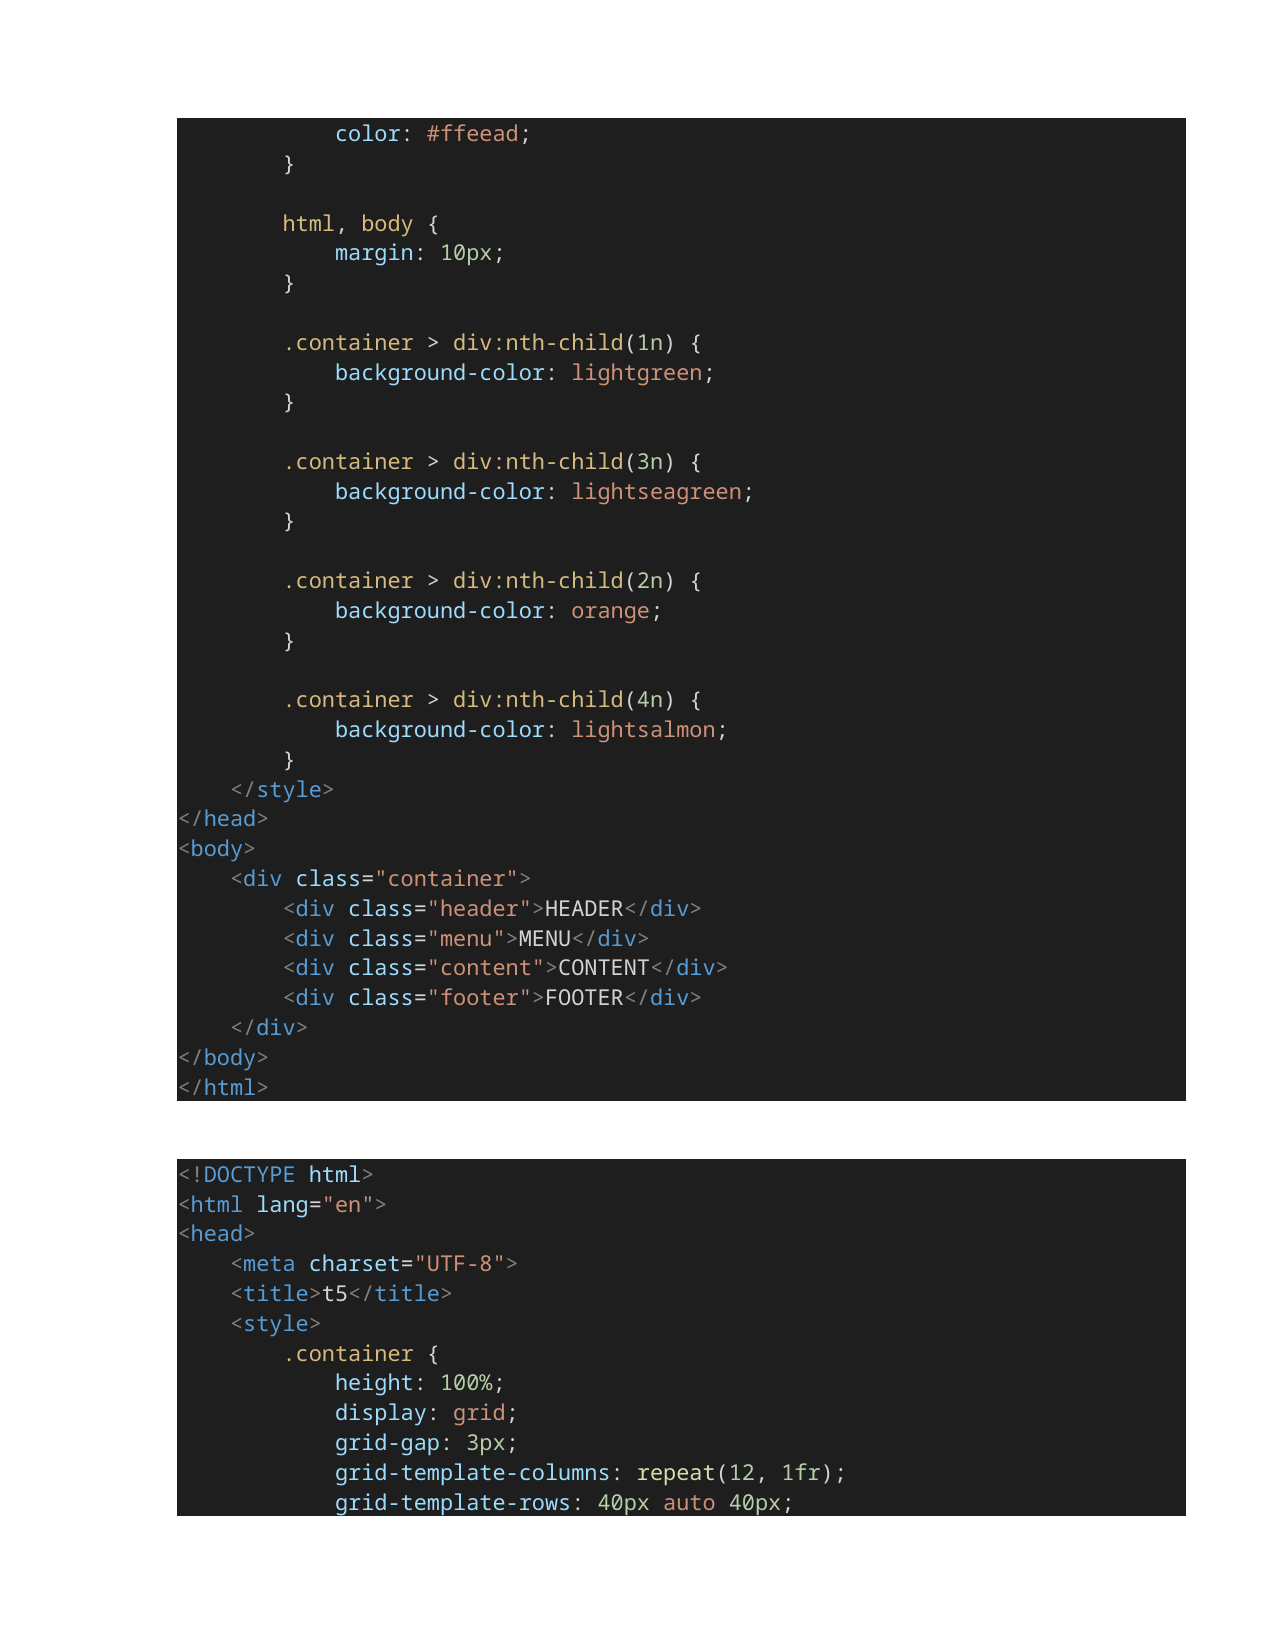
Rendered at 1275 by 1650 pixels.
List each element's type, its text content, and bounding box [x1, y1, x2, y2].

text <head> [177, 1218, 1186, 1248]
text <body> [177, 833, 1186, 863]
text } [177, 148, 1186, 178]
text <div class="footer">FOOTER</div> [177, 982, 1186, 1012]
text </head> [177, 803, 1186, 833]
text background-color: lightsalmon; [177, 714, 1186, 744]
text <div class="menu">MENU</div> [177, 922, 1186, 952]
text <meta charset="UTF-8"> [177, 1248, 1186, 1278]
text background-color: lightseagreen; [177, 476, 1186, 505]
text .container > div:nth-child(2n) { [177, 565, 1186, 595]
text <div class="container"> [177, 863, 1186, 893]
text display: grid; [177, 1397, 1186, 1427]
text background-color: lightgreen; [177, 356, 1186, 386]
text } [177, 744, 1186, 773]
text grid-template-columns: repeat(12, 1fr); [177, 1457, 1186, 1486]
text <div class="content">CONTENT</div> [177, 952, 1186, 982]
text } [177, 267, 1186, 297]
text </div> [177, 1012, 1186, 1042]
text </html> [177, 1071, 1186, 1101]
text .container > div:nth-child(3n) { [177, 446, 1186, 476]
text html, body { [177, 207, 1186, 237]
text .container > div:nth-child(4n) { [177, 684, 1186, 714]
text <style> [177, 1308, 1186, 1337]
text .container { [177, 1337, 1186, 1367]
text <title>t5</title> [177, 1278, 1186, 1308]
text background-color: orange; [177, 595, 1186, 624]
text color: #ffeead; [177, 118, 1186, 148]
text } [177, 386, 1186, 416]
text </body> [177, 1042, 1186, 1071]
text <html lang="en"> [177, 1188, 1186, 1218]
text .container > div:nth-child(1n) { [177, 327, 1186, 356]
text grid-template-rows: 40px auto 40px; [177, 1486, 1186, 1516]
text </style> [177, 773, 1186, 803]
text } [177, 505, 1186, 535]
text height: 100%; [177, 1367, 1186, 1397]
text } [177, 624, 1186, 654]
text margin: 10px; [177, 237, 1186, 267]
text <div class="header">HEADER</div> [177, 893, 1186, 922]
text <!DOCTYPE html> [177, 1159, 1186, 1188]
text grid-gap: 3px; [177, 1427, 1186, 1457]
